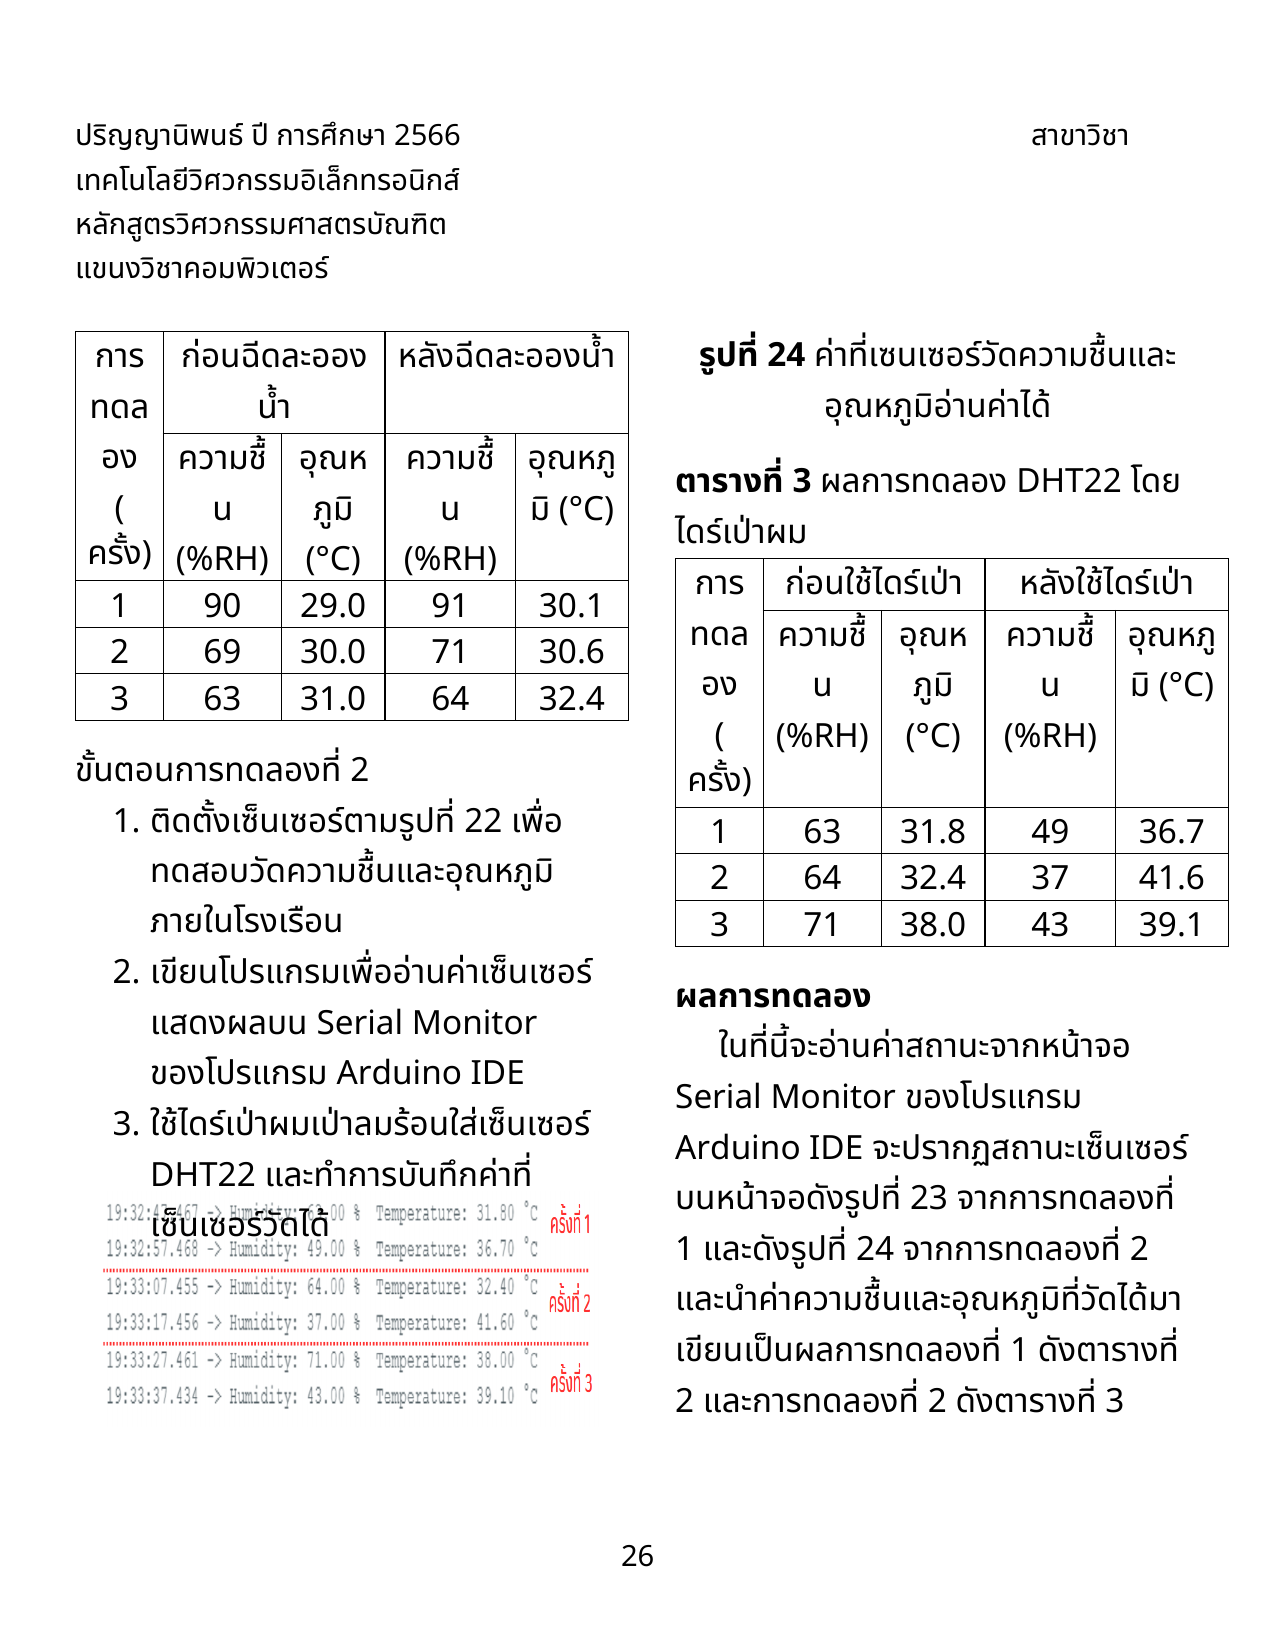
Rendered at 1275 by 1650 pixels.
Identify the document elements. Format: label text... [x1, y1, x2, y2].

table_cell 63 [164, 674, 281, 720]
text ขั้นตอนการทดลองที่ 2 [75, 746, 600, 796]
table_cell 64 [764, 854, 881, 899]
table_cell 1 [76, 581, 163, 627]
table_cell 2 [76, 628, 163, 673]
table_cell 1 [676, 808, 763, 853]
table_cell 32.4 [516, 674, 628, 720]
table_cell 2 [676, 854, 763, 899]
table_cell 30.0 [282, 628, 384, 673]
table_cell 31.0 [282, 674, 384, 720]
table_cell 38.0 [882, 901, 984, 946]
table_cell 43 [986, 901, 1115, 946]
table_cell 29.0 [282, 581, 384, 627]
table_cell อุณหภูมิ (°C) [882, 611, 984, 807]
table_cell 49 [986, 808, 1115, 853]
table_header ก่อนใช้ไดร์เป่า [764, 559, 984, 610]
table_cell 63 [764, 808, 881, 853]
picture [103, 1191, 599, 1427]
text รูปที่ 24 ค่าที่เซนเซอร์วัดความชื้นและอุณหภูมิอ่านค่าได้ [675, 331, 1200, 432]
text ตารางที่ 3 ผลการทดลอง DHT22 โดยไดร์เป่าผม [675, 457, 1200, 558]
table_cell 3 [676, 901, 763, 946]
table_cell ความชื้น (%RH) [764, 611, 881, 807]
table_cell 32.4 [882, 854, 984, 899]
table_header การทดลอง (ครั้ง) [76, 332, 163, 580]
table_cell 31.8 [882, 808, 984, 853]
text ผลการทดลอง [675, 972, 1200, 1022]
table_cell 64 [386, 674, 515, 720]
table_header หลังใช้ไดร์เป่า [986, 559, 1228, 610]
table_cell ความชื้น (%RH) [386, 434, 515, 580]
table_header หลังฉีดละอองน้ำ [386, 332, 628, 433]
table_cell 3 [76, 674, 163, 720]
list เขียนโปรแกรมเพื่ออ่านค่าเซ็นเซอร์แสดงผลบน Serial Monitor ของโปรแกรม Arduino IDE [112, 948, 600, 1100]
table_cell 90 [164, 581, 281, 627]
table_cell อุณหภูมิ (°C) [1116, 611, 1228, 807]
list ใช้ไดร์เป่าผมเป่าลมร้อนใส่เซ็นเซอร์ DHT22 และทำการบันทึกค่าที่เซ็นเซอร์วัดได้ [112, 1100, 600, 1251]
table_header การทดลอง (ครั้ง) [676, 559, 763, 807]
table_cell 36.7 [1116, 808, 1228, 853]
table_cell 71 [386, 628, 515, 673]
table_header ก่อนฉีดละอองน้ำ [164, 332, 384, 433]
table_cell 71 [764, 901, 881, 946]
table_cell อุณหภูมิ (°C) [516, 434, 628, 580]
table_cell 69 [164, 628, 281, 673]
table_cell ความชื้น (%RH) [164, 434, 281, 580]
table_cell ความชื้น (%RH) [986, 611, 1115, 807]
table_cell 91 [386, 581, 515, 627]
table_cell 37 [986, 854, 1115, 899]
table_cell 41.6 [1116, 854, 1228, 899]
table_cell 39.1 [1116, 901, 1228, 946]
table_cell 30.6 [516, 628, 628, 673]
table_cell 30.1 [516, 581, 628, 627]
list ติดตั้งเซ็นเซอร์ตามรูปที่ 22 เพื่อทดสอบวัดความชื้นและอุณหภูมิภายในโรงเรือน [112, 796, 600, 948]
text ในที่นี้จะอ่านค่าสถานะจากหน้าจอ Serial Monitor ของโปรแกรม Arduino IDE จะปรากฏสถานะเซ็นเซอร์บนหน้าจอดังรูปที่ 23 จากการทดลองที่ 1 และดังรูปที่ 24 จากการทดลองที่ 2 และนำค่าความชื้นและอุณหภูมิที่วัดได้มาเขียนเป็นผลการทดลองที่ 1 ดังตารางที่ 2 และการทดลองที่ 2 ดังตารางที่ 3 [675, 1022, 1200, 1427]
table_cell อุณหภูมิ (°C) [282, 434, 384, 580]
